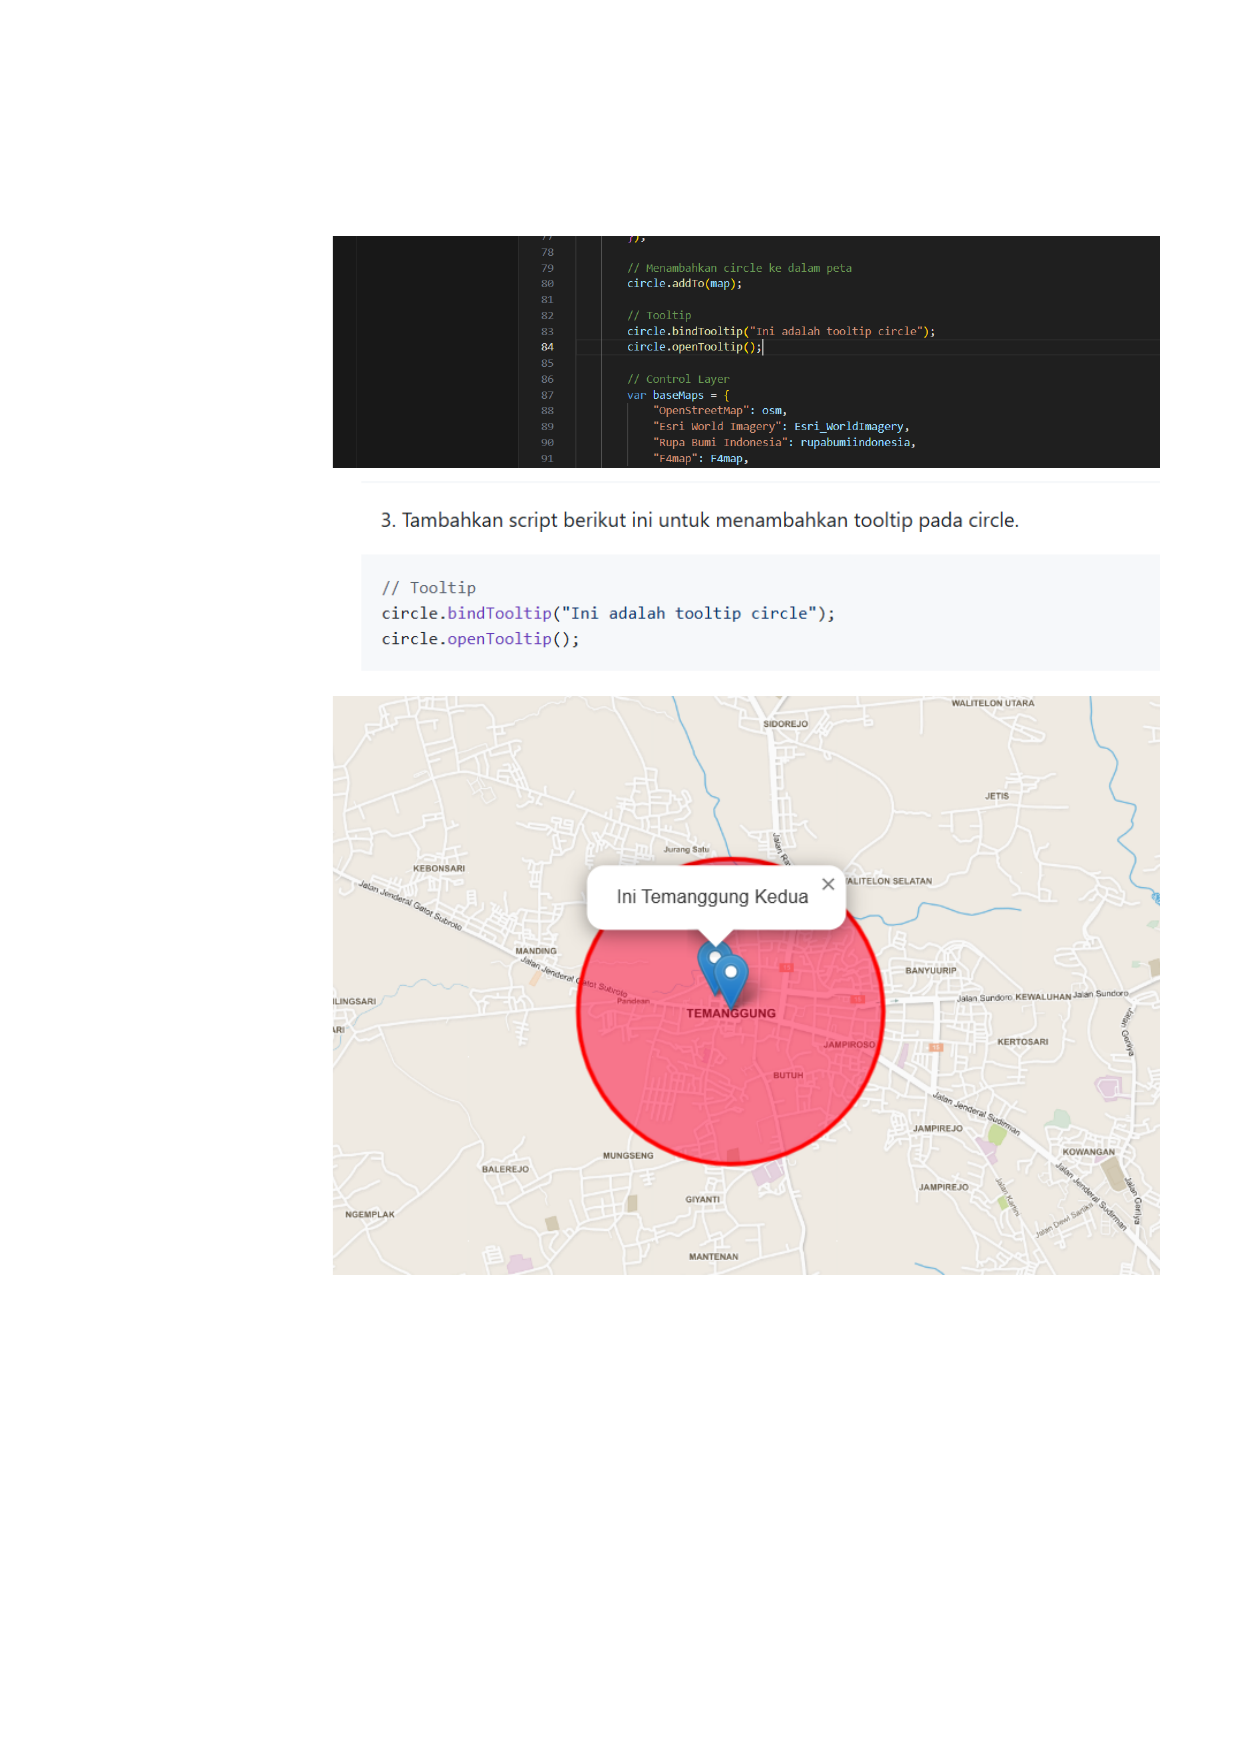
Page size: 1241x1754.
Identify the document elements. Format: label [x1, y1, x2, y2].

picture [332, 696, 1160, 1275]
picture [332, 481, 1160, 683]
picture [332, 236, 1160, 468]
